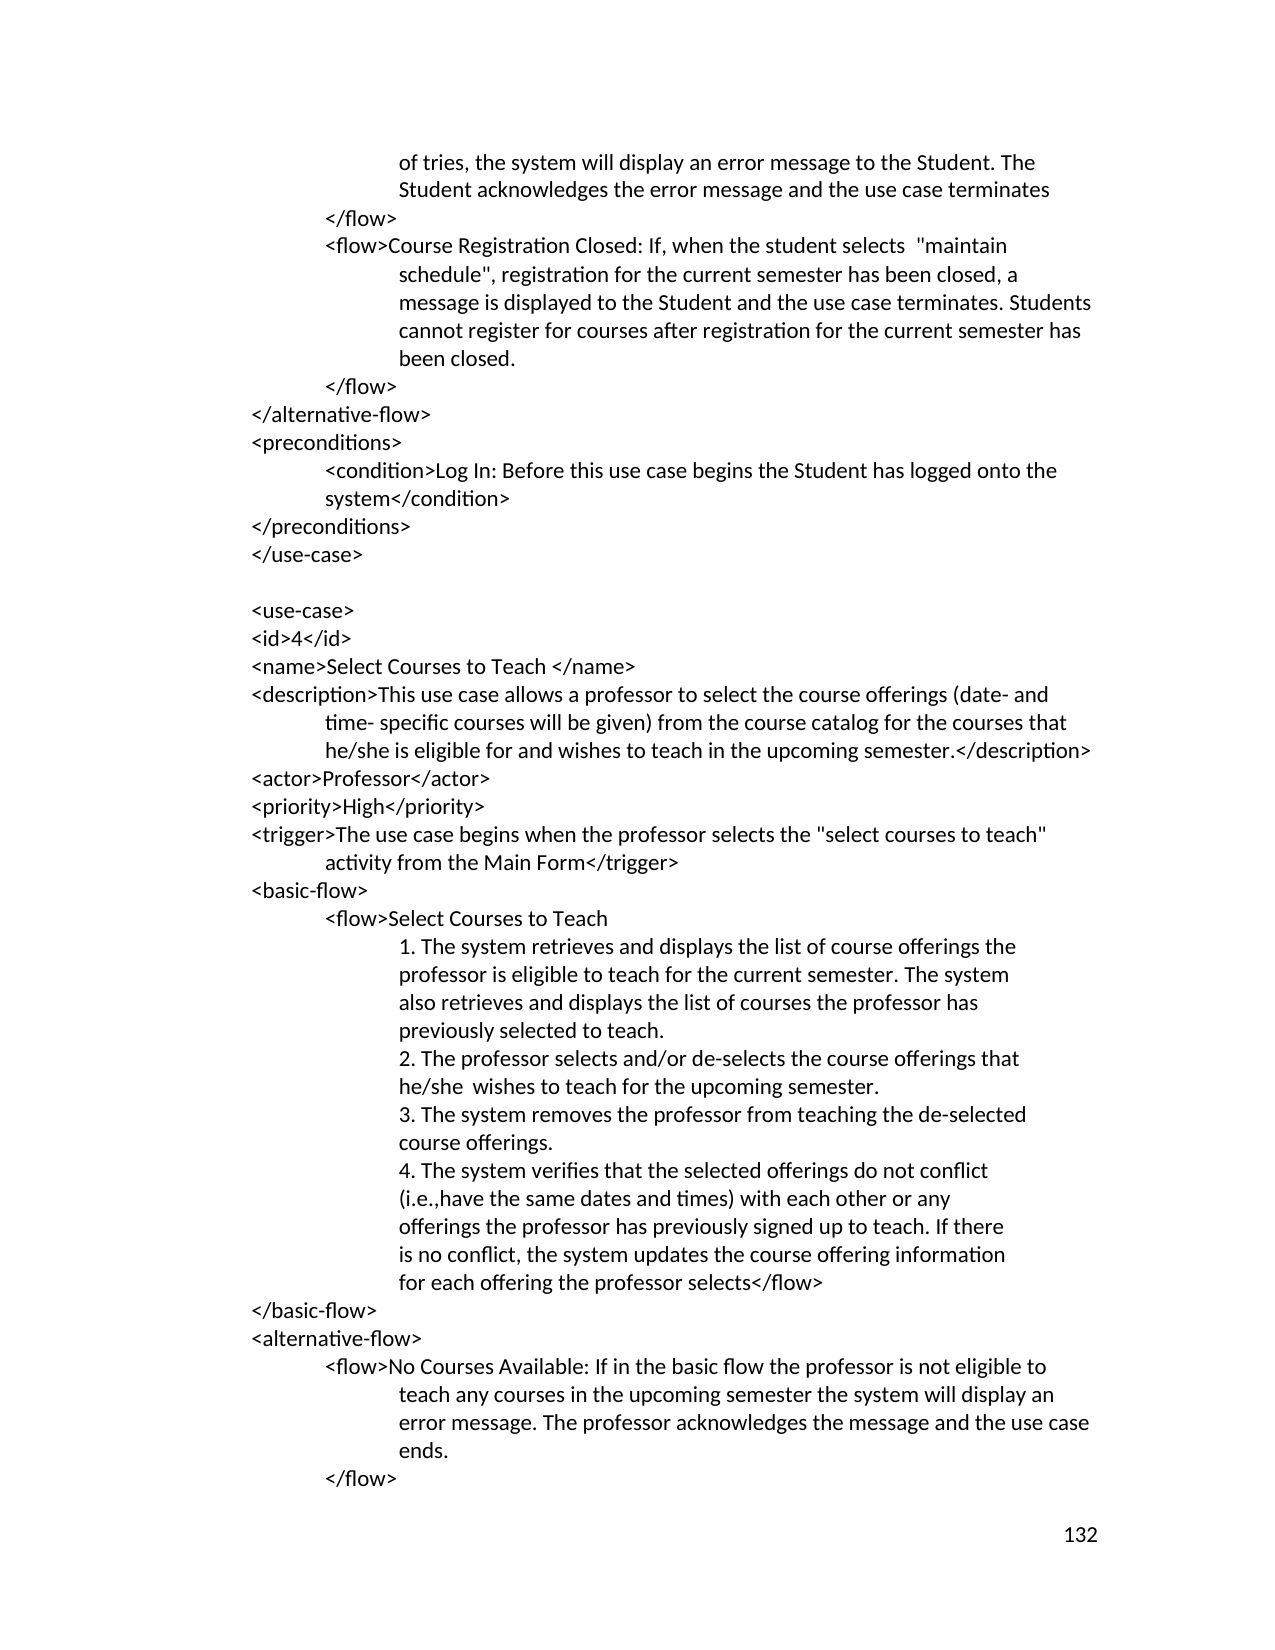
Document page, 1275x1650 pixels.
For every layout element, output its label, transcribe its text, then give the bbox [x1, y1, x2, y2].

text <condition>Log In: Before this use case begins the Student has logged onto the system</condition> [177, 456, 1098, 512]
text (i.e.,have the same dates and times) with each other or any [177, 1184, 1098, 1212]
text <basic-flow> [177, 876, 1098, 904]
text <description>This use case allows a professor to select the course offerings (date- and time- specific courses will be given) from the course catalog for the courses that he/she is eligible for and wishes to teach in the upcoming semester.</description> [177, 680, 1098, 764]
text <preconditions> [177, 428, 1098, 456]
text </flow> [177, 1464, 1098, 1493]
text <flow>No Courses Available: If in the basic flow the professor is not eligible to teach any courses in the upcoming semester the system will display an error message. The professor acknowledges the message and the use case ends. [177, 1352, 1098, 1464]
text </alternative-flow> [177, 400, 1098, 428]
text course offerings. [177, 1128, 1098, 1156]
text of tries, the system will display an error message to the Student. The Student acknowledges the error message and the use case terminates </flow> [177, 148, 1098, 232]
text <use-case> [177, 596, 1098, 624]
text <name>Select Courses to Teach </name> [177, 652, 1098, 680]
text is no conflict, the system updates the course offering information [177, 1240, 1098, 1268]
text <flow>Course Registration Closed: If, when the student selects "maintain schedule", registration for the current semester has been closed, a message is displayed to the Student and the use case terminates. Students cannot register for courses after registration for the current semester has been closed. [177, 232, 1098, 372]
text 2. The professor selects and/or de-selects the course offerings that [177, 1044, 1098, 1072]
text also retrieves and displays the list of courses the professor has [177, 988, 1098, 1016]
text 3. The system removes the professor from teaching the de-selected [177, 1100, 1098, 1128]
text he/she wishes to teach for the upcoming semester. [177, 1072, 1098, 1100]
text </flow> [177, 372, 1098, 400]
text <alternative-flow> [177, 1324, 1098, 1352]
text </basic-flow> [177, 1296, 1098, 1324]
text <actor>Professor</actor> [177, 764, 1098, 792]
text 1. The system retrieves and displays the list of course offerings the [177, 932, 1098, 960]
text for each offering the professor selects</flow> [177, 1268, 1098, 1296]
text <trigger>The use case begins when the professor selects the "select courses to teach" activity from the Main Form</trigger> [177, 820, 1098, 876]
text professor is eligible to teach for the current semester. The system [177, 960, 1098, 988]
text </use-case> [177, 540, 1098, 568]
text previously selected to teach. [177, 1016, 1098, 1044]
text <flow>Select Courses to Teach [177, 904, 1098, 932]
text offerings the professor has previously signed up to teach. If there [177, 1212, 1098, 1240]
text </preconditions> [177, 512, 1098, 540]
text <id>4</id> [177, 624, 1098, 652]
text <priority>High</priority> [177, 792, 1098, 820]
text 4. The system verifies that the selected offerings do not conflict [177, 1156, 1098, 1184]
